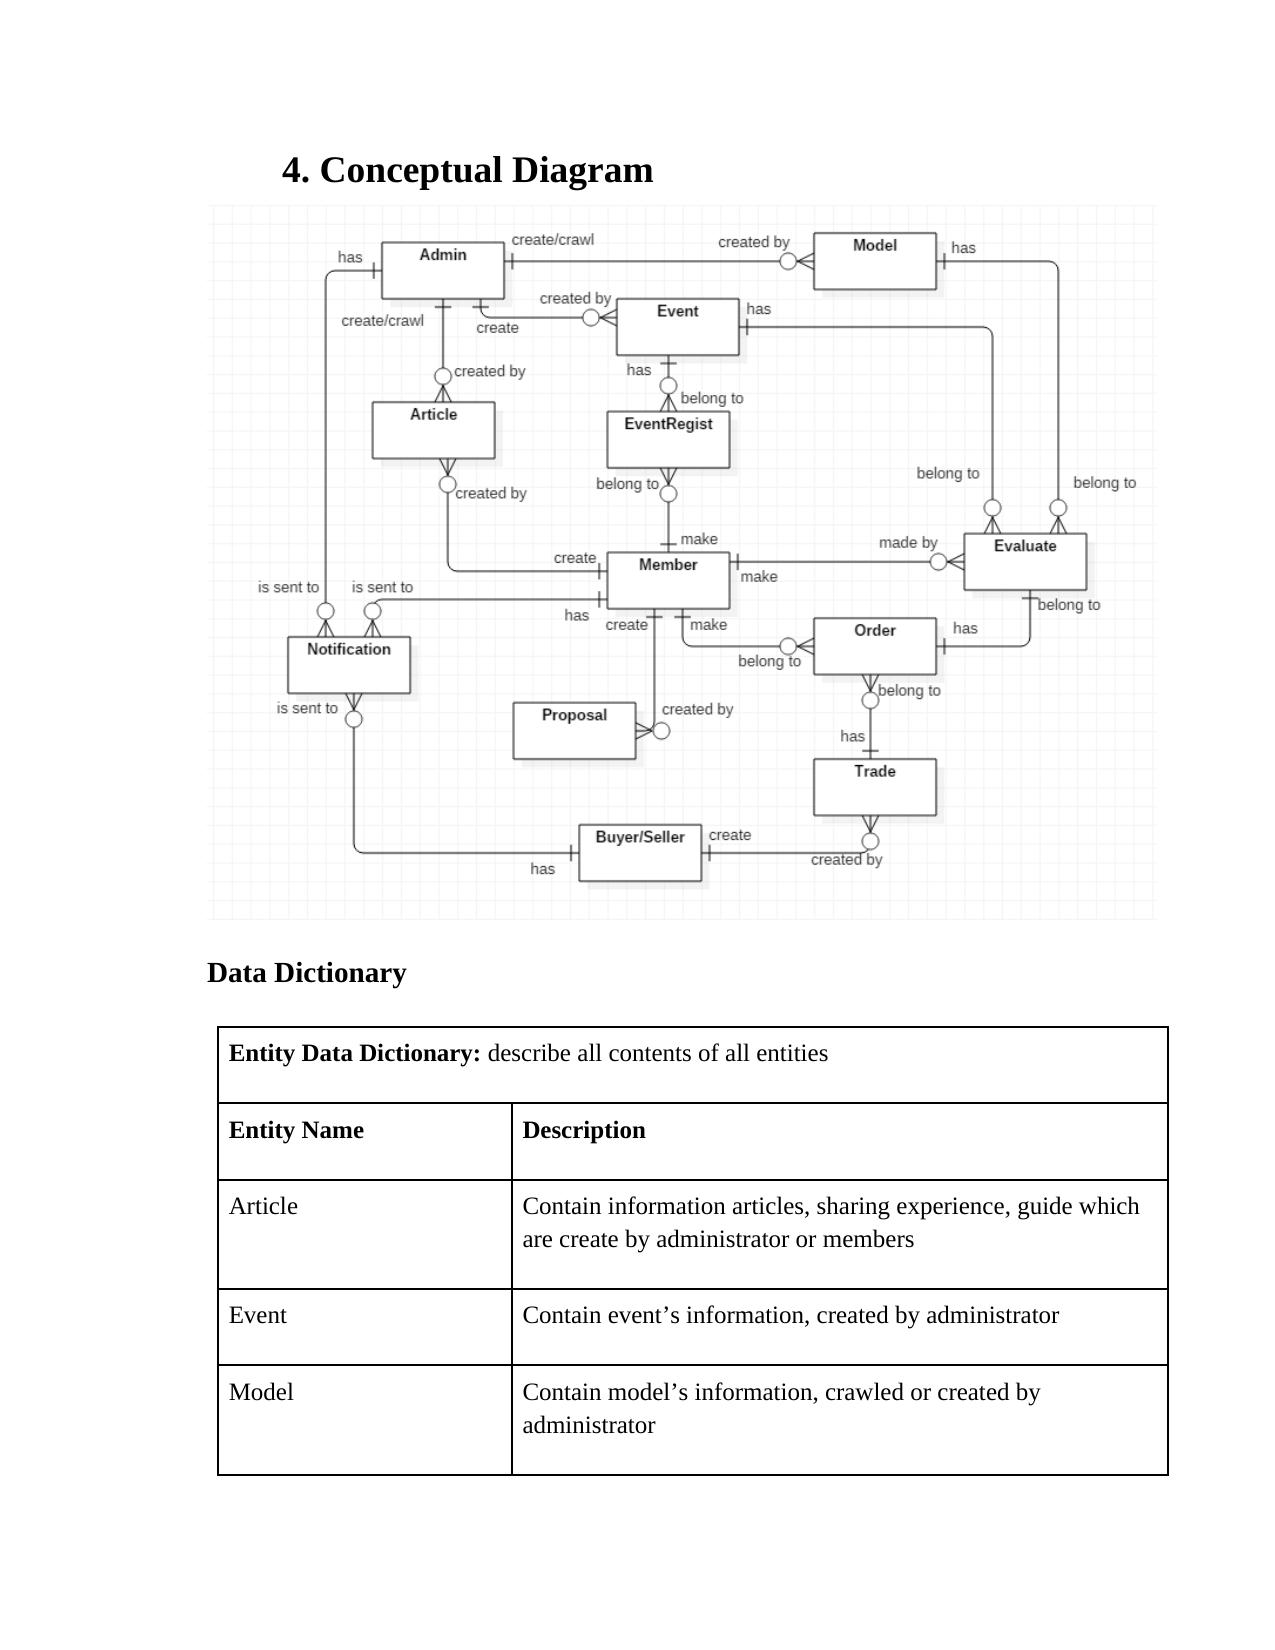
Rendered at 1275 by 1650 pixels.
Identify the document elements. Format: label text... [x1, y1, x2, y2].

text Data Dictionary [207, 955, 1157, 988]
subtitle 4. Conceptual Diagram [282, 148, 1157, 191]
table_cell Contain event’s information, created by administrator [513, 1290, 1167, 1364]
table_cell Entity Name [219, 1104, 511, 1179]
table_cell Contain information articles, sharing experience, guide which are create by administrator or members [513, 1181, 1167, 1288]
picture [206, 205, 1157, 920]
table_cell Article [219, 1181, 511, 1288]
table_cell Model [219, 1366, 511, 1474]
table_cell Event [219, 1290, 511, 1364]
table_cell Description [513, 1104, 1167, 1179]
table_cell Contain model’s information, crawled or created by administrator [513, 1366, 1167, 1474]
table_header Entity Data Dictionary: describe all contents of all entities [219, 1028, 1167, 1102]
